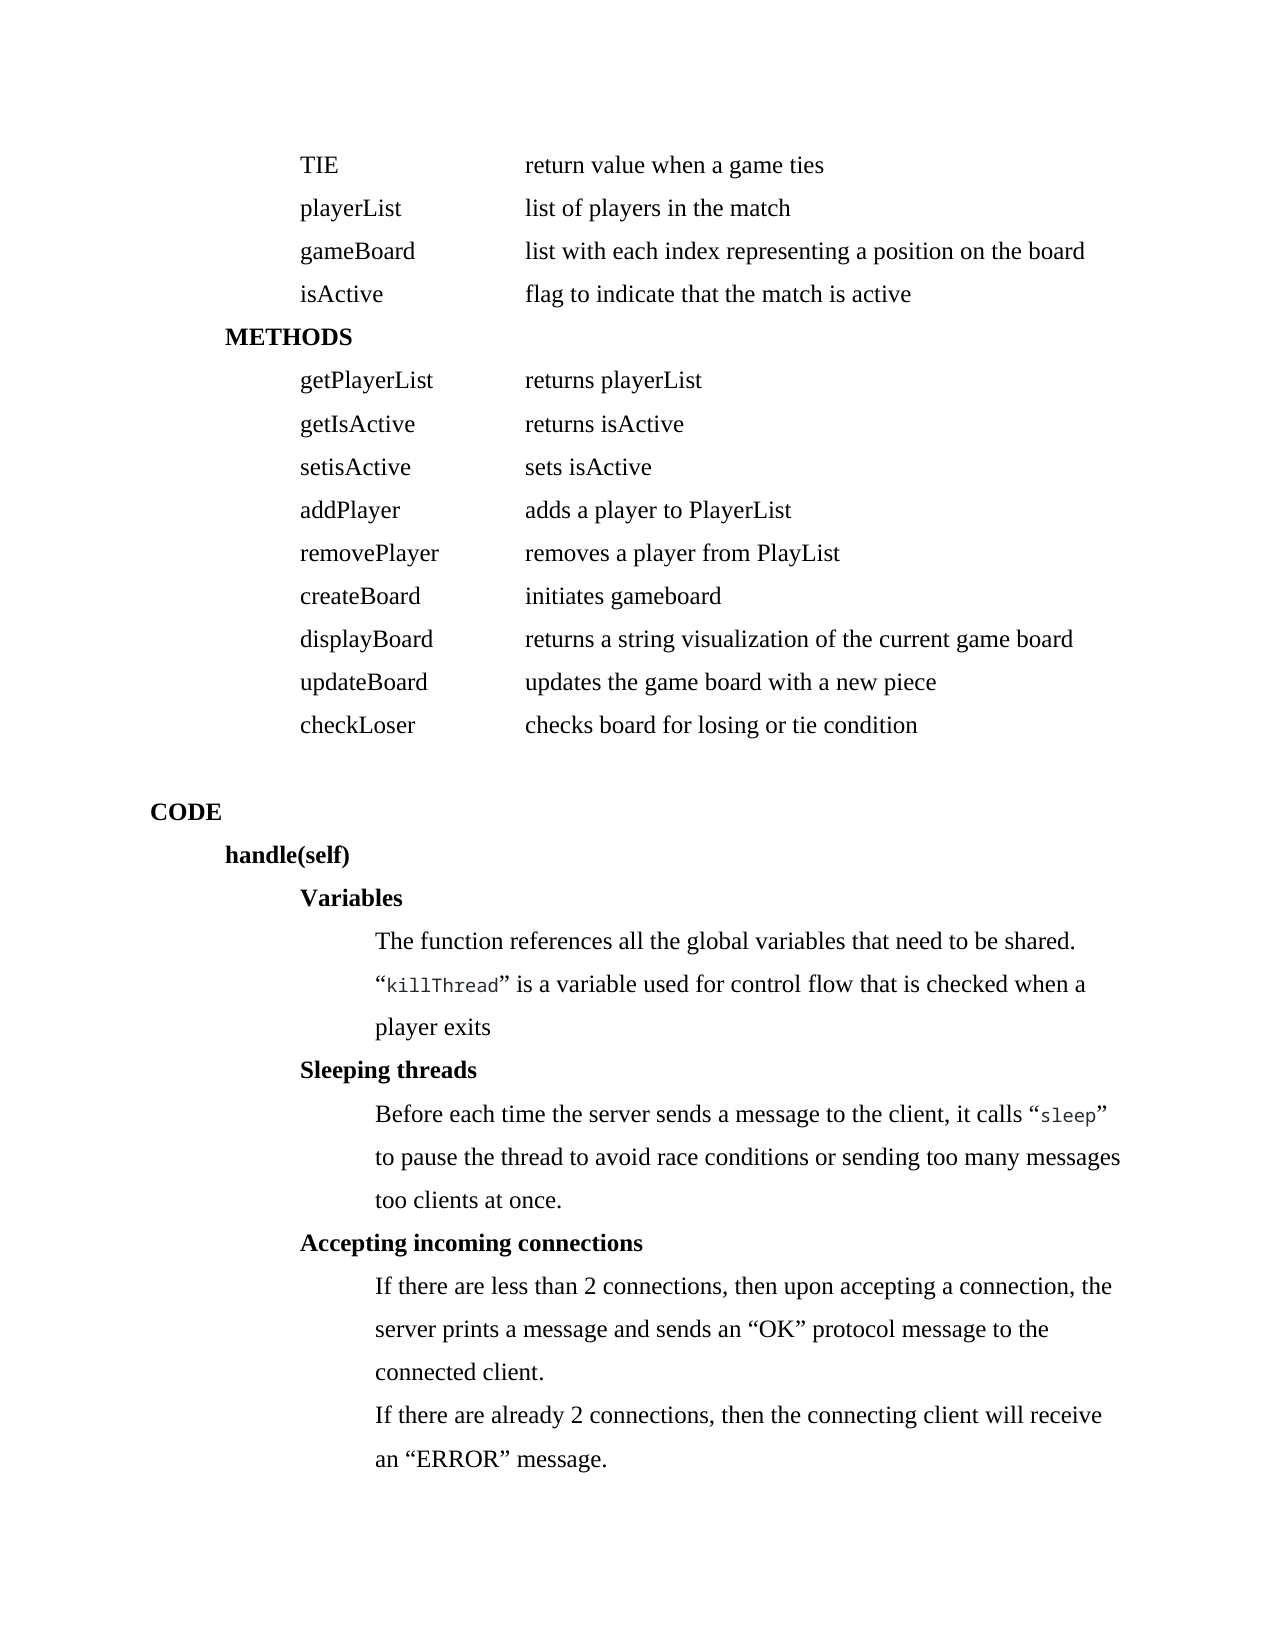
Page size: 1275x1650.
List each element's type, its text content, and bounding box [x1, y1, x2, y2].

text Before each time the server sends a message to the client, it calls “sleep” to pause the thread to avoid race conditions or sending too many messages too clients at once. [375, 1099, 1125, 1214]
text createBoard initiates gameboard [300, 581, 1125, 610]
text getIsActive returns isActive [300, 409, 1125, 437]
text Sleeping threads [150, 1056, 1125, 1084]
text The function references all the global variables that need to be shared. [150, 926, 1125, 955]
text METHODS [150, 322, 1125, 351]
text playerList list of players in the match [150, 193, 1125, 222]
text If there are already 2 connections, then the connecting client will receive an “ERROR” message. [375, 1401, 1125, 1472]
text checkLoser checks board for losing or tie condition [300, 711, 1125, 739]
text gameBoard list with each index representing a position on the board [150, 236, 1125, 265]
text addPlayer adds a player to PlayerList [300, 495, 1125, 524]
text handle(self) [150, 840, 1125, 869]
text isActive flag to indicate that the match is active [150, 279, 1125, 308]
text setisActive sets isActive [300, 452, 1125, 481]
text Accepting incoming connections [150, 1228, 1125, 1257]
text displayBoard returns a string visualization of the current game board [300, 624, 1125, 653]
text Variables [150, 883, 1125, 912]
text “killThread” is a variable used for control flow that is checked when a player exits [375, 969, 1125, 1041]
text removePlayer removes a player from PlayList [300, 538, 1125, 567]
text updateBoard updates the game board with a new piece [300, 667, 1125, 696]
text CODE [150, 797, 1125, 826]
text getPlayerList returns playerList [300, 366, 1125, 394]
text If there are less than 2 connections, then upon accepting a connection, the server prints a message and sends an “OK” protocol message to the connected client. [375, 1271, 1125, 1386]
text TIE return value when a game ties [150, 150, 1125, 179]
